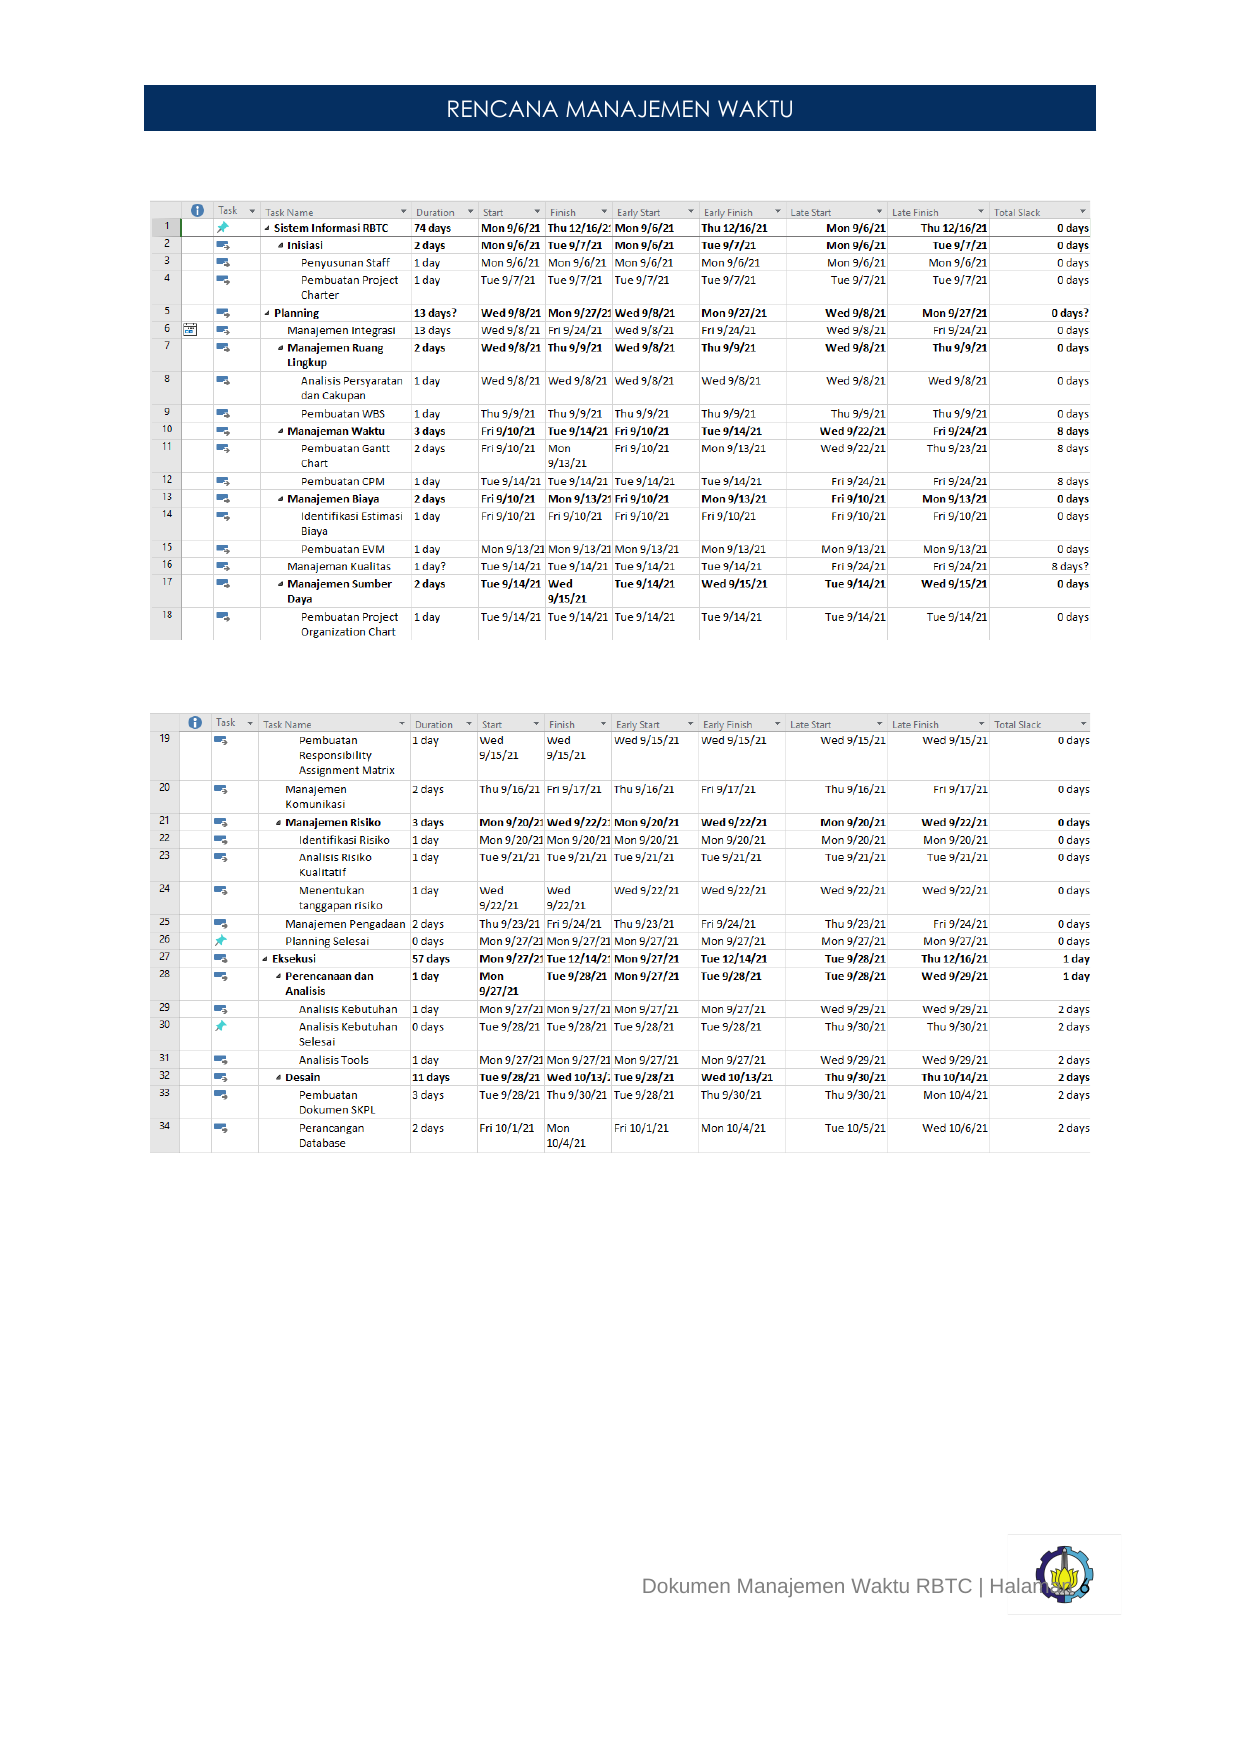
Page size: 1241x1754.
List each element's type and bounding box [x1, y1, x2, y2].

picture [150, 713, 1091, 1153]
picture [150, 200, 1091, 640]
picture [1007, 1534, 1122, 1615]
